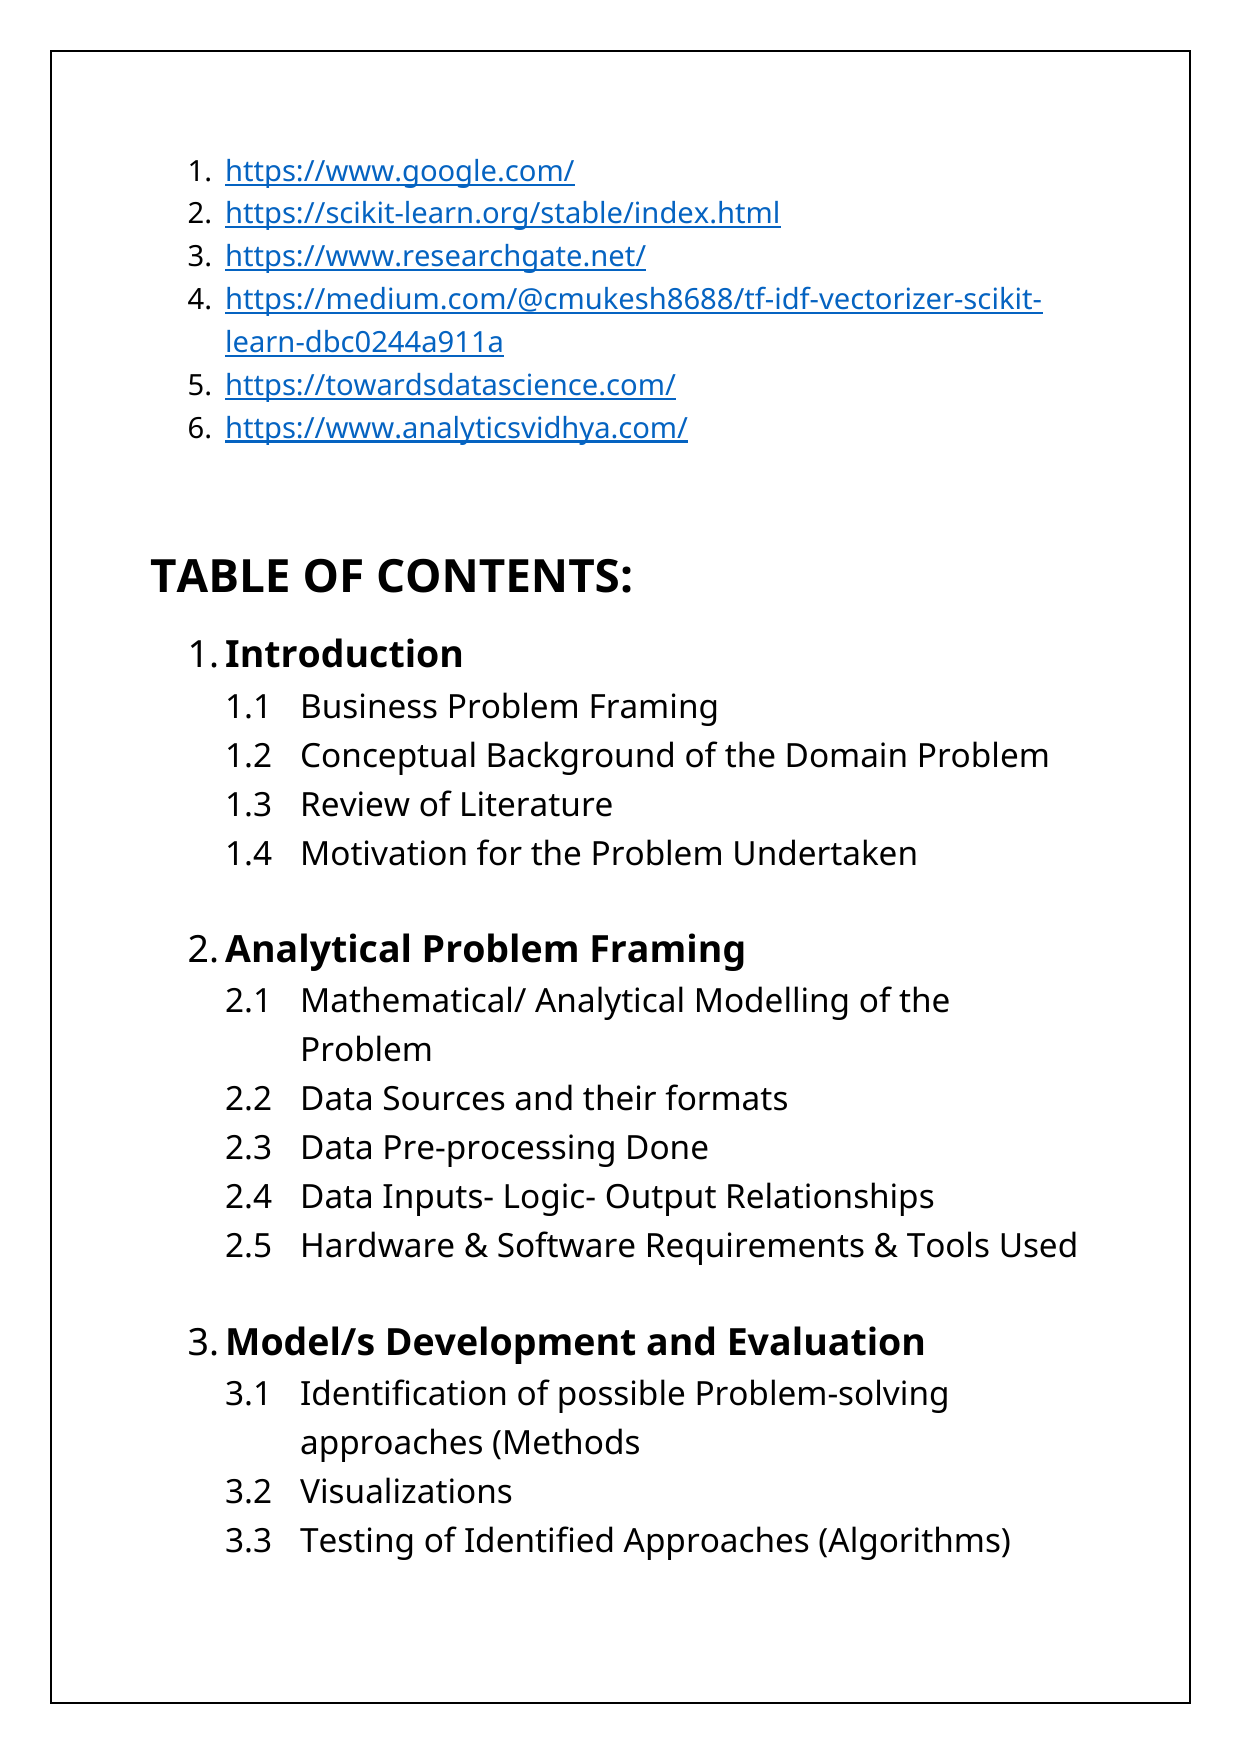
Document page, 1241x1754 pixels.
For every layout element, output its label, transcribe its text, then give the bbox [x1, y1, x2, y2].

list Model/s Development and Evaluation [187, 1315, 1090, 1366]
list https://towardsdatascience.com/ [187, 364, 1090, 404]
list Hardware & Software Requirements & Tools Used [225, 1222, 1090, 1267]
list https://www.analyticsvidhya.com/ [187, 407, 1090, 447]
list Identification of possible Problem-solving approaches (Methods [225, 1370, 1090, 1464]
list https://www.researchgate.net/ [187, 236, 1090, 275]
list https://scikit-learn.org/stable/index.html [187, 193, 1090, 232]
list Motivation for the Problem Undertaken [225, 829, 1090, 875]
list Review of Literature [225, 780, 1090, 826]
list Data Sources and their formats [225, 1075, 1090, 1121]
text TABLE OF CONTENTS: [150, 543, 1090, 606]
list Introduction [187, 627, 1090, 678]
list Business Problem Framing [225, 682, 1090, 728]
list Data Pre-processing Done [225, 1124, 1090, 1169]
list Data Inputs- Logic- Output Relationships [225, 1173, 1090, 1218]
list https://www.google.com/ [187, 150, 1090, 190]
list Testing of Identified Approaches (Algorithms) [225, 1517, 1090, 1562]
list Analytical Problem Framing [187, 922, 1090, 973]
list Visualizations [225, 1468, 1090, 1513]
list Conceptual Background of the Domain Problem [225, 731, 1090, 777]
list https://medium.com/@cmukesh8688/tf-idf-vectorizer-scikit-learn-dbc0244a911a [187, 278, 1090, 361]
list Mathematical/ Analytical Modelling of the Problem [225, 977, 1090, 1072]
